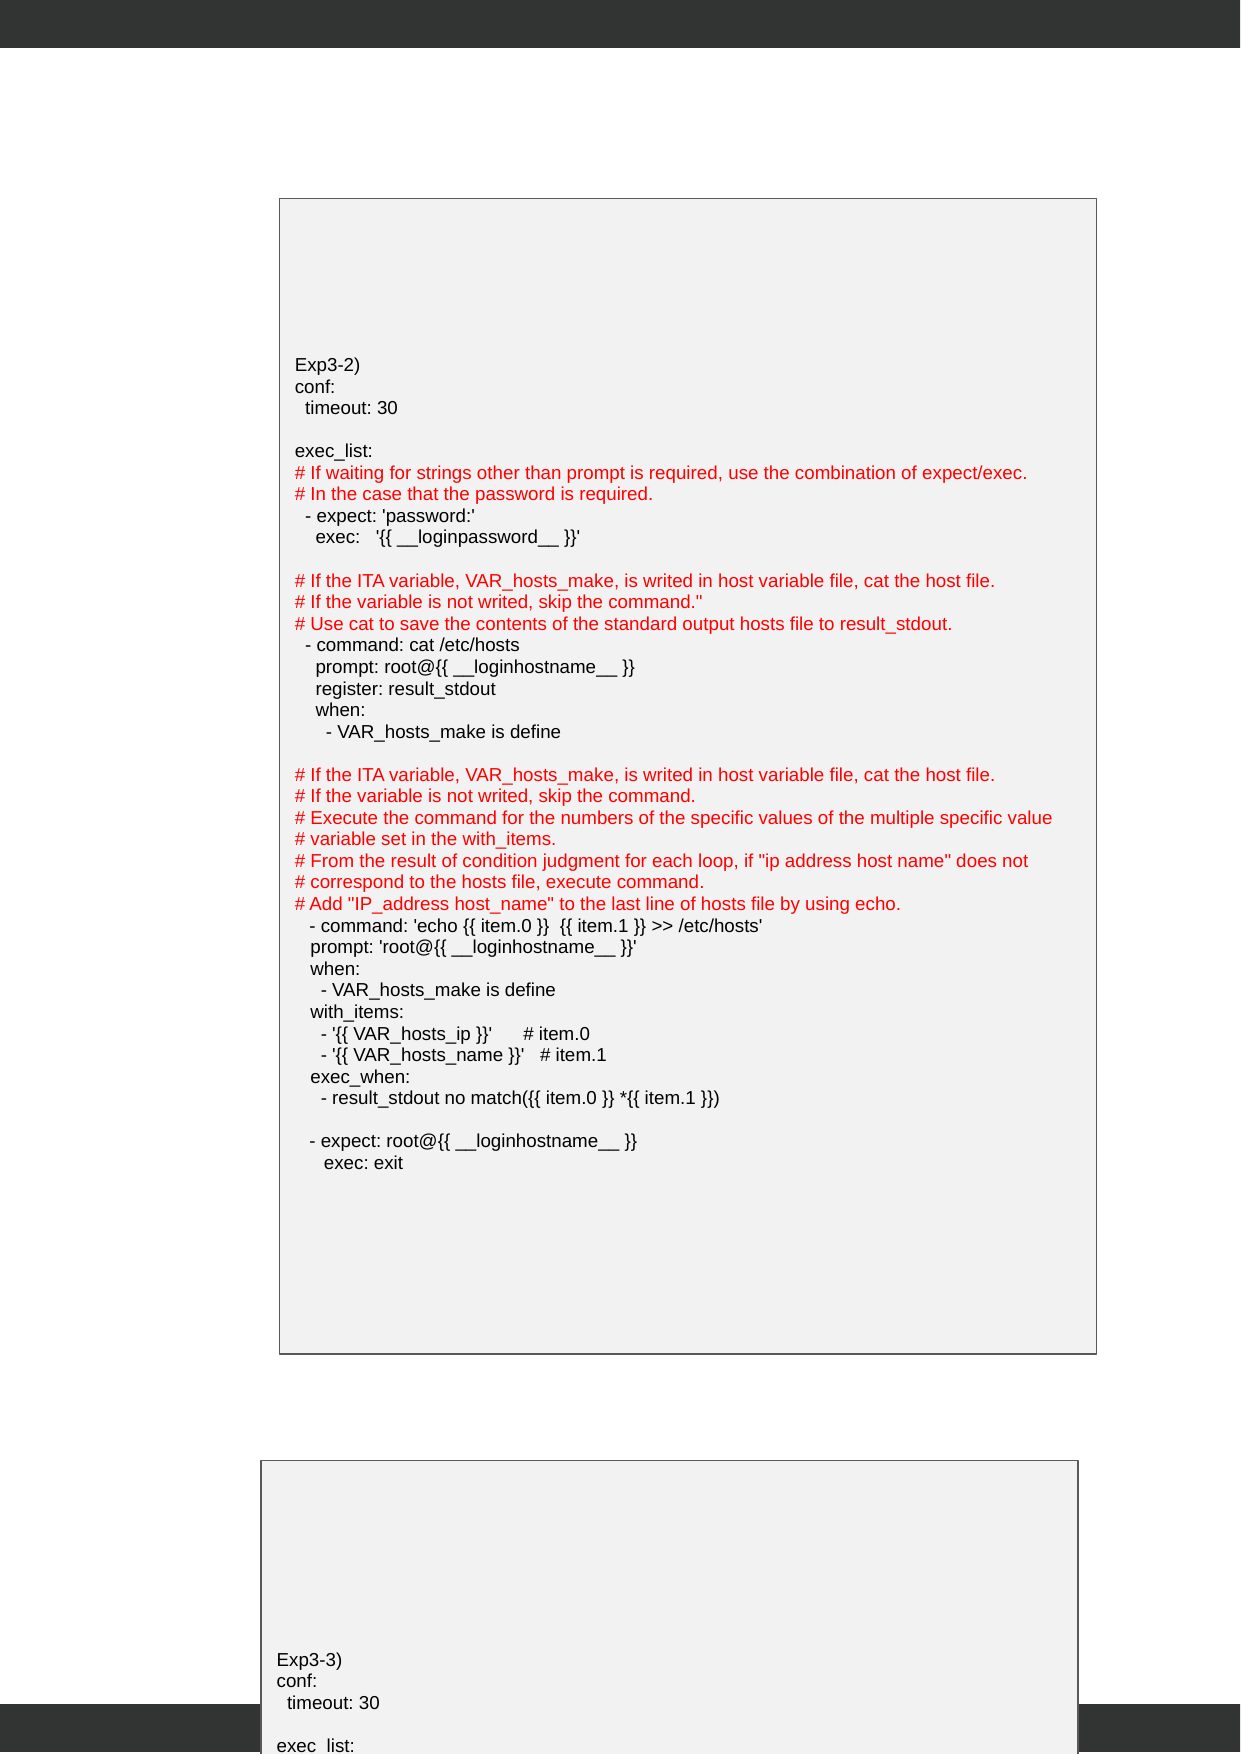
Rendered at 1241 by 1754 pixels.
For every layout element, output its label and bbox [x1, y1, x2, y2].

picture [0, 0, 1241, 48]
picture [1079, 1704, 1241, 1752]
picture [0, 1704, 260, 1752]
